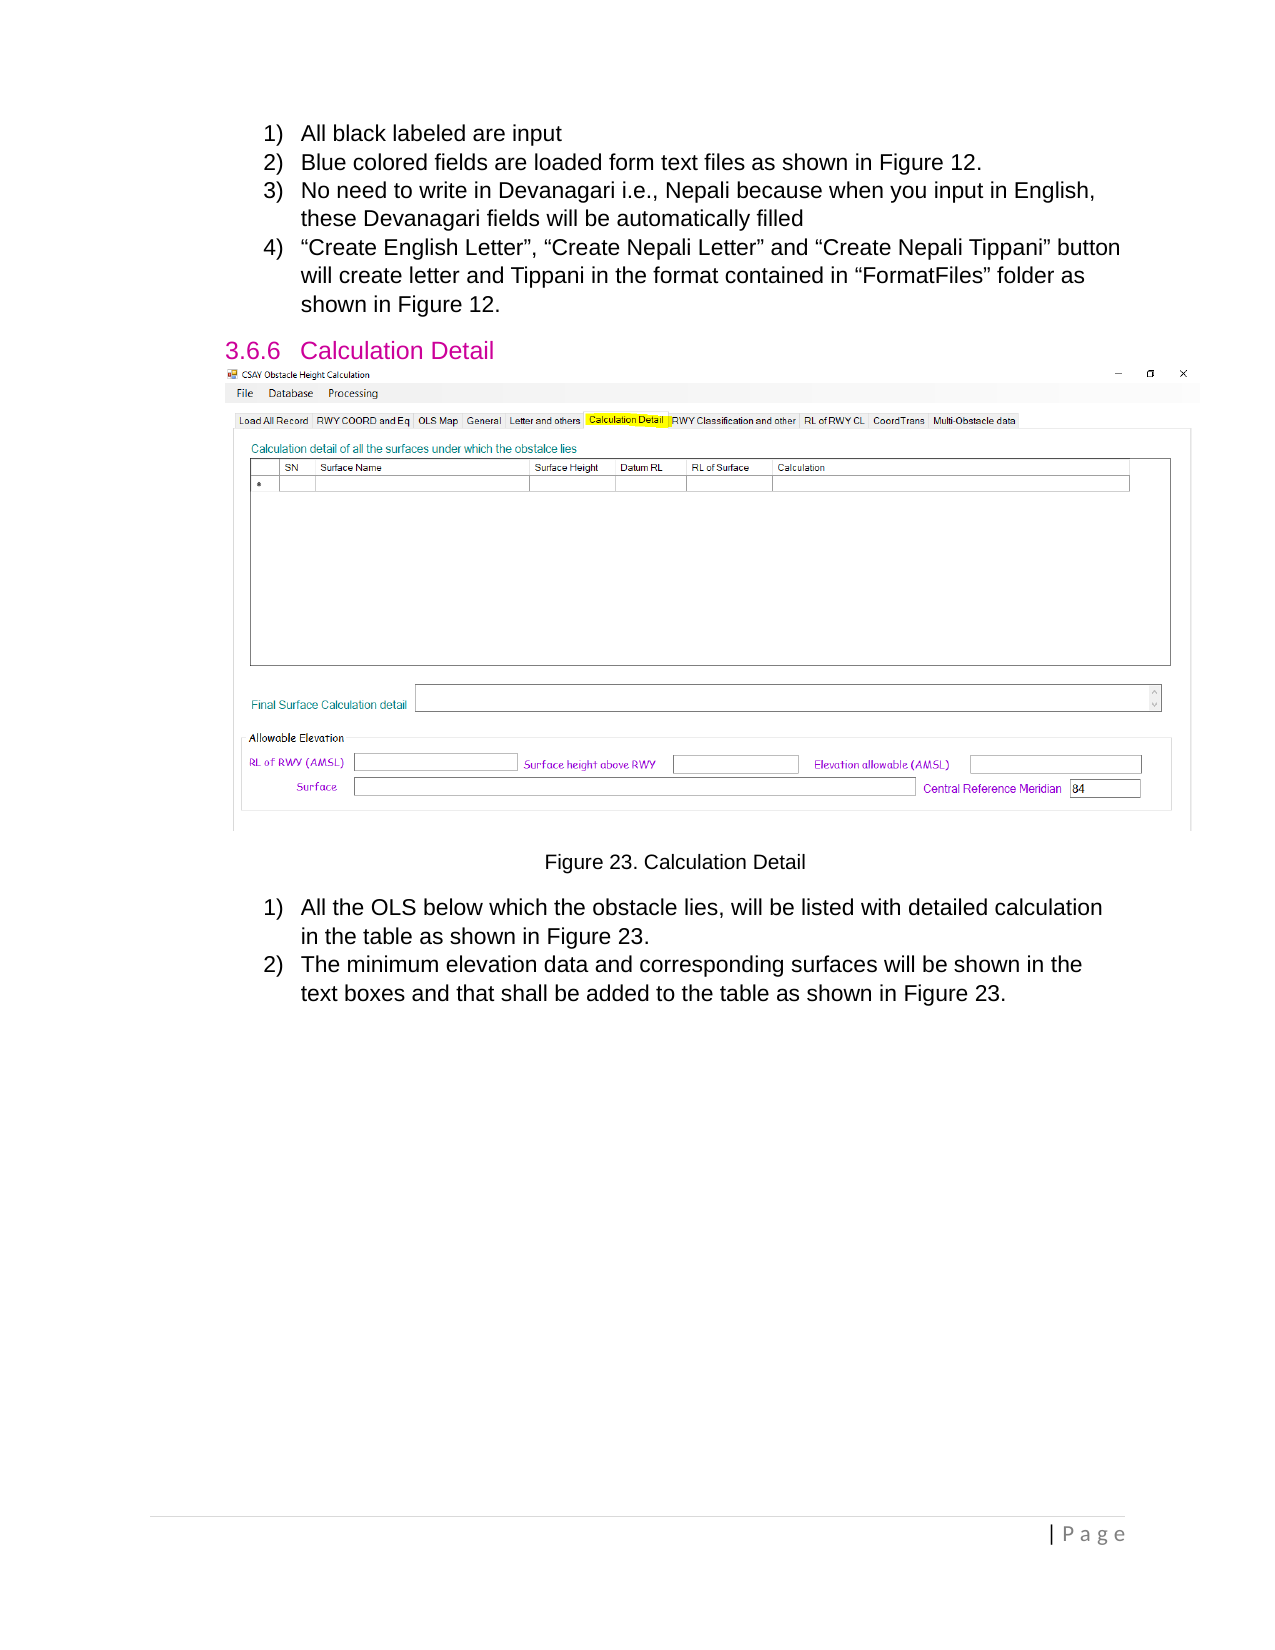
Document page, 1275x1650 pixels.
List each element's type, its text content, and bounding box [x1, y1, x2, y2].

text Figure 23. Calculation Detail [150, 849, 1125, 873]
list No need to write in Devanagari i.e., Nepali because when you input in English, these Devanagari fields will be automatically filled [263, 177, 1125, 232]
subtitle Calculation Detail [225, 336, 1125, 364]
list All the OLS below which the obstacle lies, will be listed with detailed calculation in the table as shown in Figure 23. [263, 894, 1125, 949]
list All black labeled are input [263, 120, 1125, 146]
list “Create English Letter”, “Create Nepali Letter” and “Create Nepali Tippani” button will create letter and Tippani in the format contained in “FormatFiles” folder as shown in Figure 12. [263, 234, 1125, 317]
list Blue colored fields are loaded form text files as shown in Figure 12. [263, 148, 1125, 175]
picture [225, 366, 1200, 831]
list The minimum elevation data and corresponding surfaces will be shown in the text boxes and that shall be added to the table as shown in Figure 23. [263, 951, 1125, 1006]
